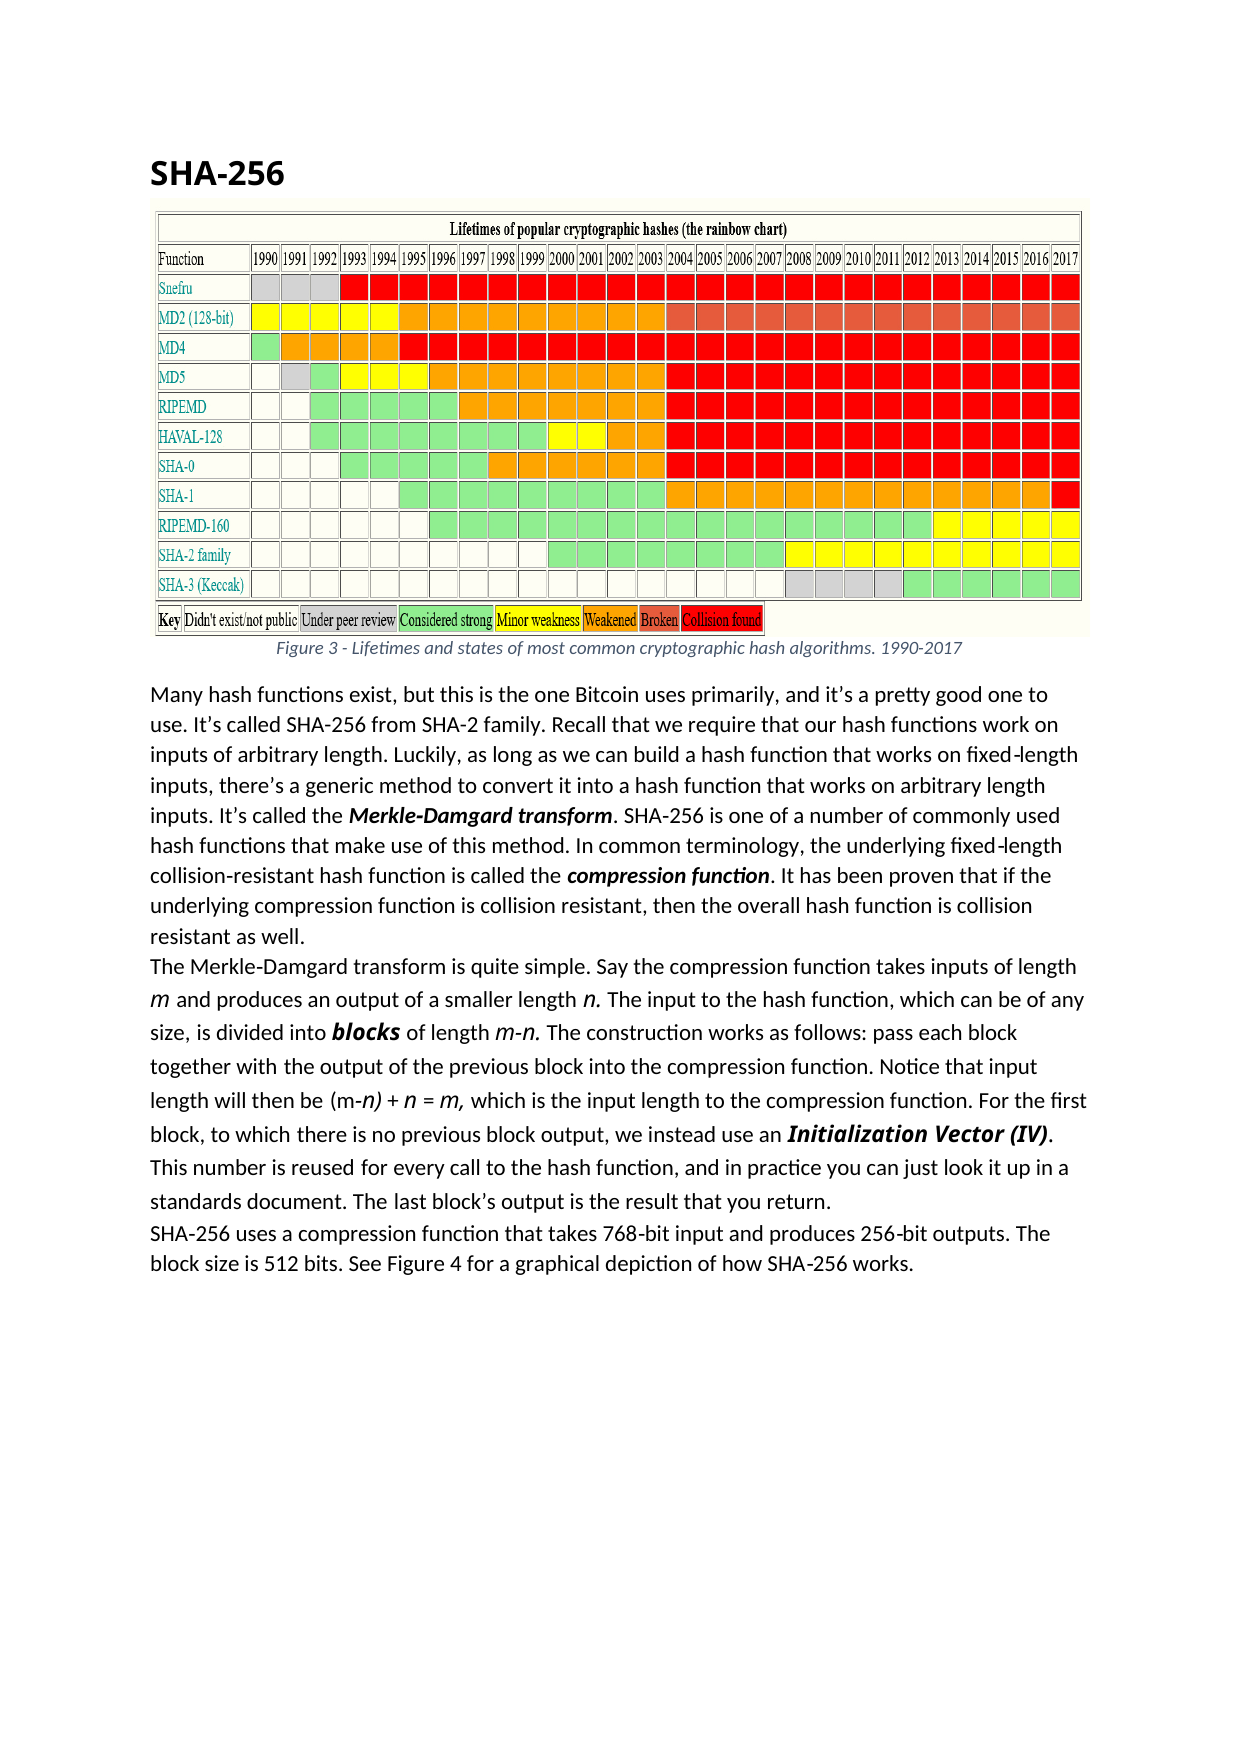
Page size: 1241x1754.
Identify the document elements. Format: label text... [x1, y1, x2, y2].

picture [150, 198, 1091, 637]
text Many hash functions exist, but this is the one Bitcoin uses primarily, and it’s a pretty good one to use. It’s called SHA-256 from SHA-2 family. Recall that we require that our hash functions work on inputs of arbitrary length. Luckily, as long as we can build a hash function that works on fixed‐length inputs, there’s a generic method to convert it into a hash function that works on arbitrary length inputs. It’s called the Merkle‐Damgard transform. SHA‐256 is one of a number of commonly used hash functions that make use of this method. In common terminology, the underlying fixed‐length collision‐resistant hash function is called the compression function. It has been proven that if the underlying compression function is collision resistant, then the overall hash function is collision resistant as well. [150, 680, 1090, 950]
text SHA‐256 uses a compression function that takes 768‐bit input and produces 256‐bit outputs. The block size is 512 bits. See Figure 4 for a graphical depiction of how SHA‐256 works. [150, 1219, 1090, 1277]
text The Merkle‐Damgard transform is quite simple. Say the compression function takes inputs of length m and produces an output of a smaller length n. The input to the hash function, which can be of any size, is divided into blocks of length m‐n. The construction works as follows: pass each block together with the output of the previous block into the compression function. Notice that input length will then be (m‐n) + n = m, which is the input length to the compression function. For the first block, to which there is no previous block output, we instead use an Initialization Vector (IV). This number is reused for every call to the hash function, and in practice you can just look it up in a standards document. The last block’s output is the result that you return. [150, 952, 1090, 1216]
subtitle SHA-256 [150, 150, 1090, 195]
